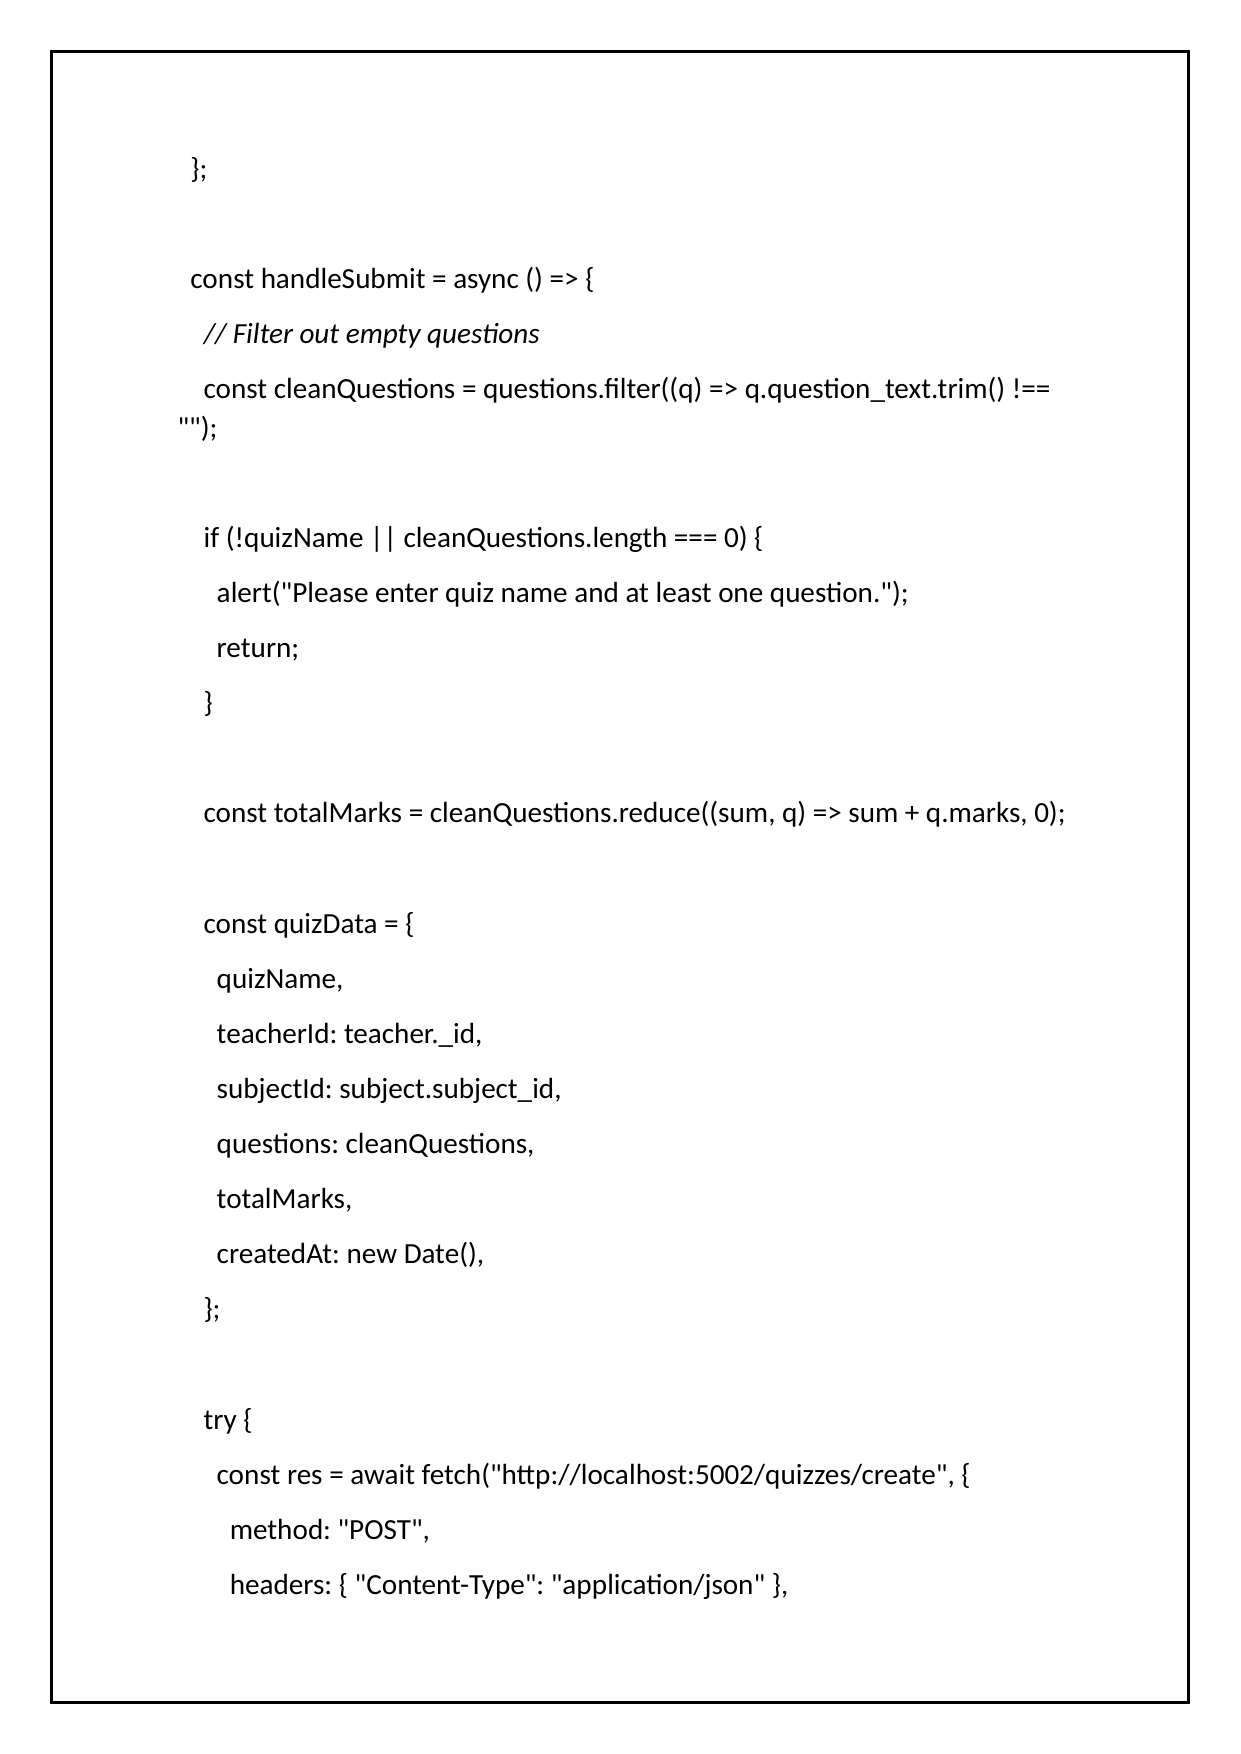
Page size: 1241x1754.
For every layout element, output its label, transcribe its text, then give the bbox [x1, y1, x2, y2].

text quizName, [177, 960, 1090, 996]
text method: "POST", [177, 1511, 1090, 1547]
text const totalMarks = cleanQuestions.reduce((sum, q) => sum + q.marks, 0); [177, 794, 1090, 830]
text }; [177, 150, 1090, 186]
text try { [177, 1401, 1090, 1436]
text const quizData = { [177, 905, 1090, 940]
text const handleSubmit = async () => { [177, 260, 1090, 296]
text alert("Please enter quiz name and at least one question."); [177, 574, 1090, 610]
text // Filter out empty questions [177, 315, 1090, 351]
text teacherId: teacher._id, [177, 1015, 1090, 1051]
text createdAt: new Date(), [177, 1235, 1090, 1271]
text const cleanQuestions = questions.filter((q) => q.question_text.trim() !== ""); [177, 370, 1090, 444]
text return; [177, 629, 1090, 665]
text if (!quizName || cleanQuestions.length === 0) { [177, 519, 1090, 555]
text } [177, 684, 1090, 720]
text }; [177, 1291, 1090, 1326]
text const res = await fetch("http://localhost:5002/quizzes/create", { [177, 1456, 1090, 1491]
text totalMarks, [177, 1180, 1090, 1216]
text headers: { "Content-Type": "application/json" }, [177, 1566, 1090, 1602]
text questions: cleanQuestions, [177, 1125, 1090, 1161]
text subjectId: subject.subject_id, [177, 1070, 1090, 1106]
